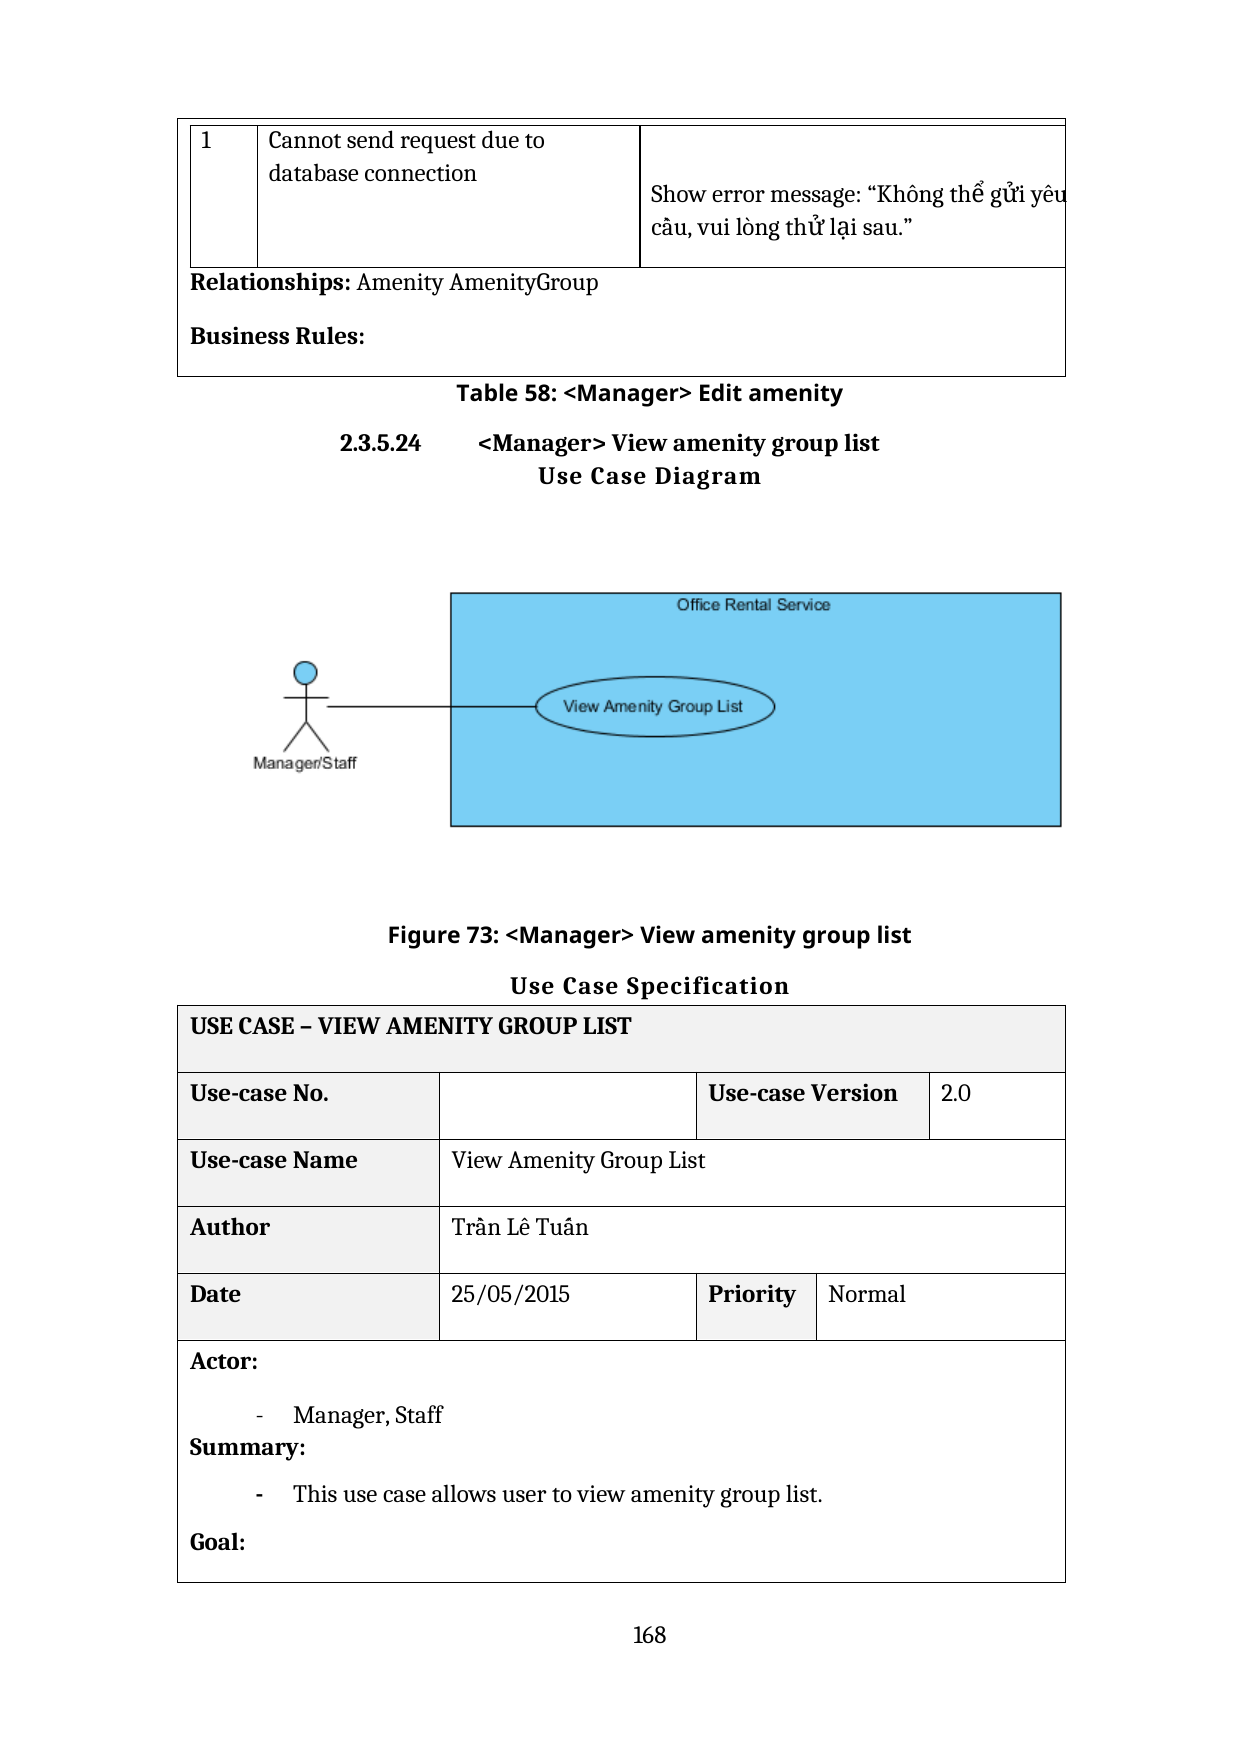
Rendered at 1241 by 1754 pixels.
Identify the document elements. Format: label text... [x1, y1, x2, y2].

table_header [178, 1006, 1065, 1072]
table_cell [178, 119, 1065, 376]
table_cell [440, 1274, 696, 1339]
subtitle <Manager> View amenity group list [340, 429, 1122, 457]
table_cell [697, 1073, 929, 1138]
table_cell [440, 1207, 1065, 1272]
text Figure 73: <Manager> View amenity group list [177, 919, 1122, 951]
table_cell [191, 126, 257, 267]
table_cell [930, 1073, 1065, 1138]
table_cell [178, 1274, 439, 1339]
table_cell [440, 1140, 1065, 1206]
text Table 58: <Manager> Edit amenity [177, 377, 1122, 408]
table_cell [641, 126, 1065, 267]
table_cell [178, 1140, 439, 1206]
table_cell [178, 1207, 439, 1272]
picture [179, 494, 1120, 899]
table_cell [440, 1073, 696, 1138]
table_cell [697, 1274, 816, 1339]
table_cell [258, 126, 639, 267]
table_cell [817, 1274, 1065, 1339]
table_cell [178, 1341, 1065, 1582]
subtitle Use Case Specification [177, 972, 1122, 1000]
subtitle Use Case Diagram [177, 462, 1122, 491]
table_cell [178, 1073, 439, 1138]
